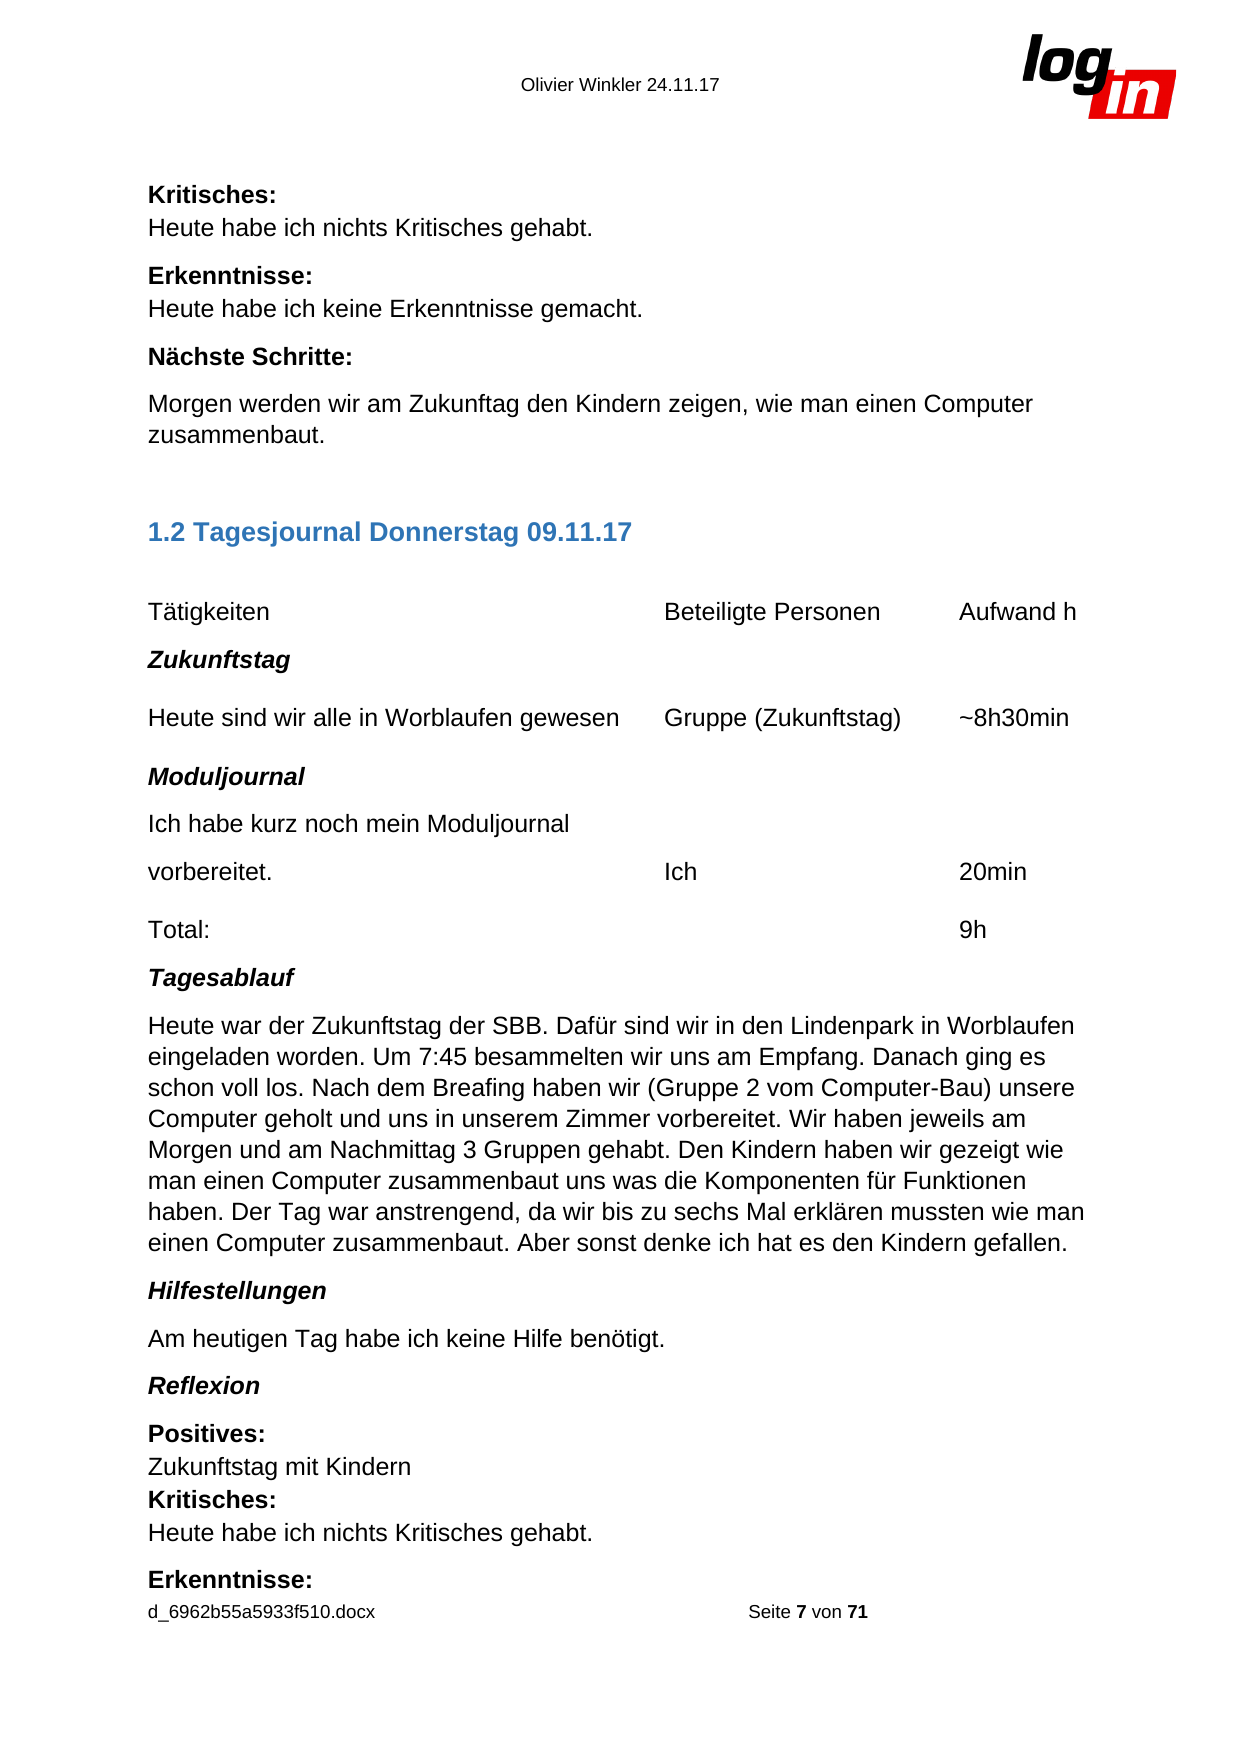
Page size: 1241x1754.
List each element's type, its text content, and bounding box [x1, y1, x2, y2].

list Zukunftstag [148, 645, 1093, 674]
text Reflexion [148, 1371, 1093, 1400]
text Moduljournal [148, 762, 1093, 791]
text Kritisches: [148, 1485, 1093, 1514]
text Ich habe kurz noch mein Moduljournal [148, 809, 1093, 838]
picture [1022, 34, 1177, 119]
subtitle 1.2 Tagesjournal Donnerstag 09.11.17 [148, 516, 1093, 547]
text Tagesablauf [148, 963, 1093, 992]
text Zukunftstag mit Kindern [148, 1452, 1093, 1481]
text Hilfestellungen [148, 1276, 1093, 1305]
text Positives: [148, 1419, 1093, 1448]
text Erkenntnisse: [148, 1566, 1093, 1594]
text Heute habe ich nichts Kritisches gehabt. [148, 1518, 1093, 1547]
list vorbereitet. Ich 20min [148, 857, 1093, 886]
text Morgen werden wir am Zukunftag den Kindern zeigen, wie man einen Computer zusammenbaut. [148, 389, 1093, 449]
text Kritisches: [148, 181, 1093, 209]
text Heute war der Zukunftstag der SBB. Dafür sind wir in den Lindenpark in Worblaufen eingeladen worden. Um 7:45 besammelten wir uns am Empfang. Danach ging es schon voll los. Nach dem Breafing haben wir (Gruppe 2 vom Computer-Bau) unsere Computer geholt und uns in unserem Zimmer vorbereitet. Wir haben jeweils am Morgen und am Nachmittag 3 Gruppen gehabt. Den Kindern haben wir gezeigt wie man einen Computer zusammenbaut uns was die Komponenten für Funktionen haben. Der Tag war anstrengend, da wir bis zu sechs Mal erklären mussten wie man einen Computer zusammenbaut. Aber sonst denke ich hat es den Kindern gefallen. [148, 1011, 1093, 1257]
text Am heutigen Tag habe ich keine Hilfe benötigt. [148, 1324, 1093, 1352]
text Heute habe ich nichts Kritisches gehabt. [148, 213, 1093, 242]
text Heute habe ich keine Erkenntnisse gemacht. [148, 294, 1093, 323]
text Tätigkeiten Beteiligte Personen Aufwand h [148, 597, 1093, 626]
text Erkenntnisse: [148, 261, 1093, 290]
text Total: 9h [148, 916, 1093, 944]
text Nächste Schritte: [148, 342, 1093, 371]
list Heute sind wir alle in Worblaufen gewesen Gruppe (Zukunftstag) ~8h30min [148, 703, 1093, 733]
